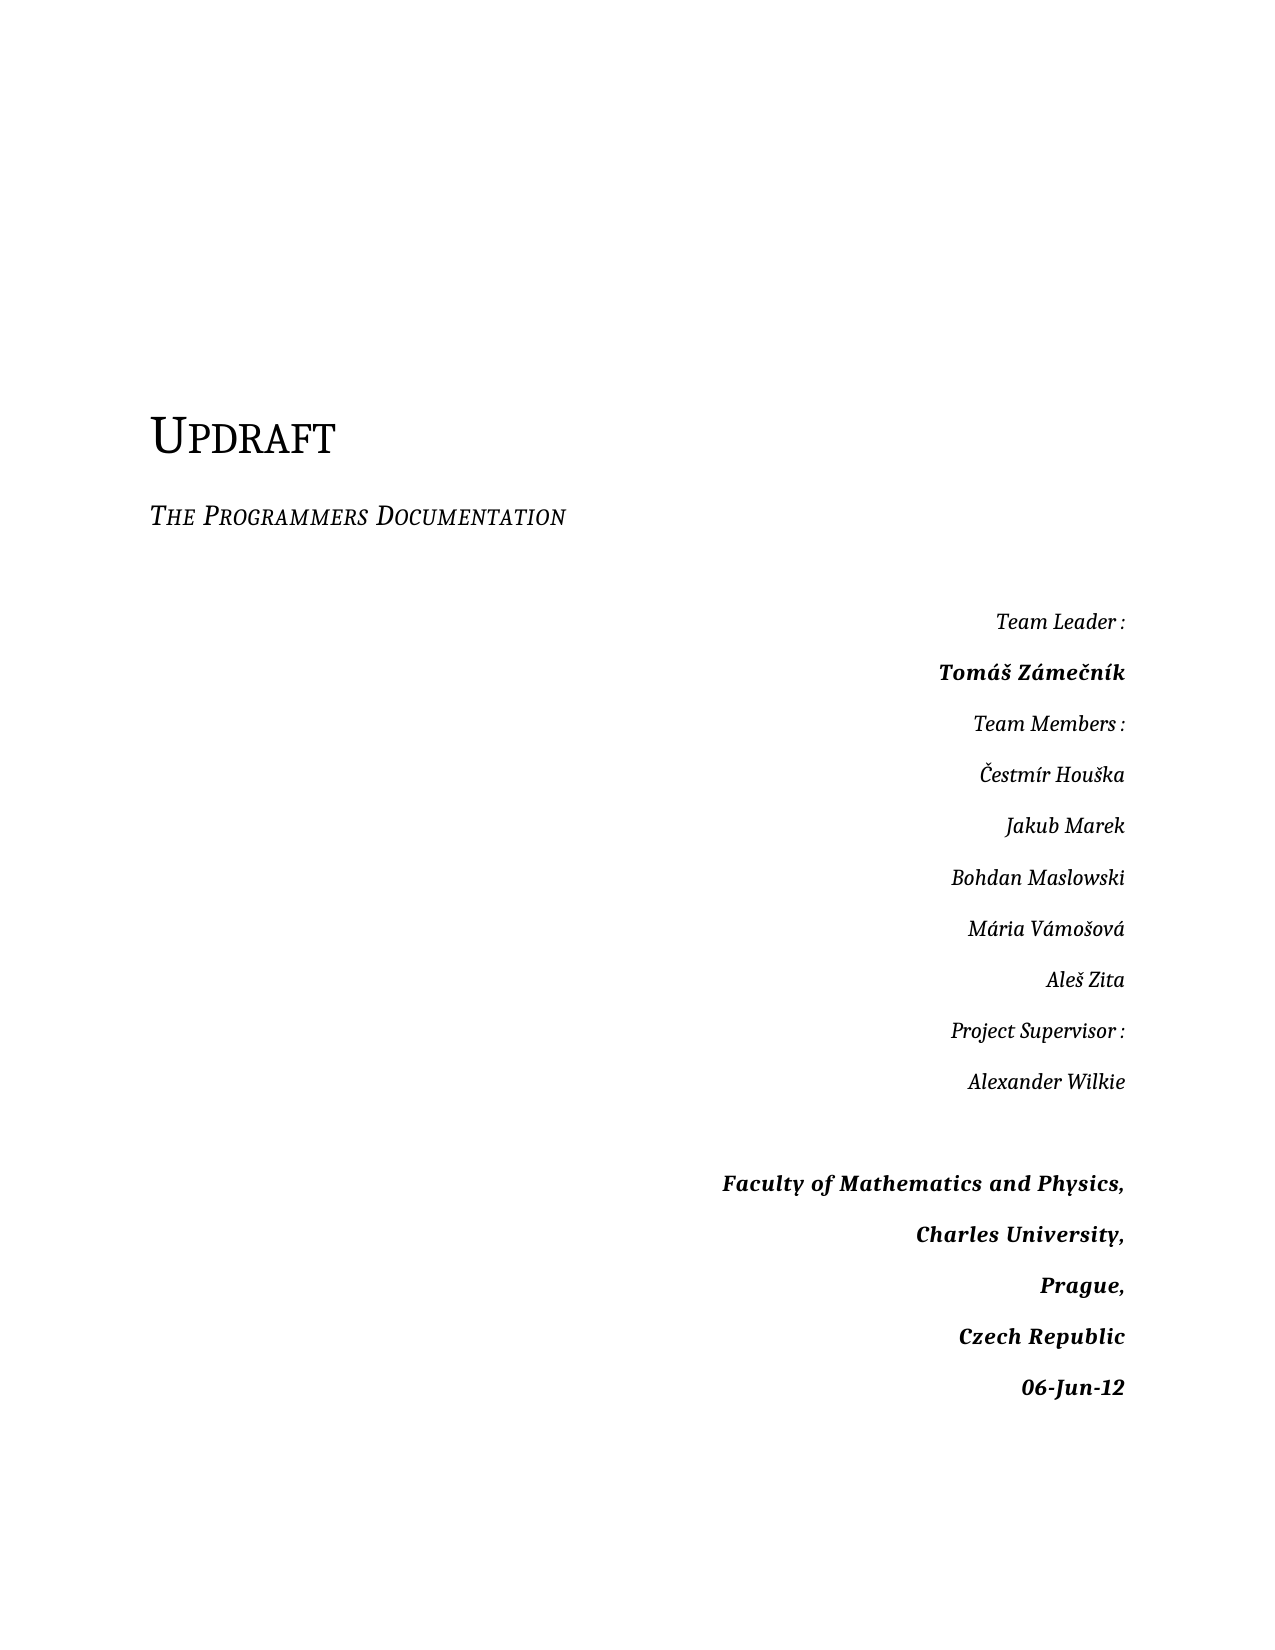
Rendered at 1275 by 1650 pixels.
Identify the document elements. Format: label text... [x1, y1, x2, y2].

text Čestmír Houška [150, 762, 1125, 789]
text Tomáš Zámečník [150, 660, 1125, 687]
text Alexander Wilkie [150, 1068, 1125, 1095]
text Bohdan Maslowski [150, 864, 1125, 891]
text Project Supervisor : [150, 1017, 1125, 1044]
text Aleš Zita [150, 966, 1125, 993]
title Updraft [150, 405, 1125, 467]
text Jakub Marek [150, 813, 1125, 840]
text Faculty of Mathematics and Physics, [150, 1171, 1125, 1197]
text Mária Vámošová [150, 915, 1125, 942]
text Charles University, [150, 1222, 1125, 1248]
text Team Members : [150, 711, 1125, 738]
text Team Leader : [150, 609, 1125, 636]
subtitle The Programmers Documentation [150, 499, 1125, 532]
text Prague, [150, 1273, 1125, 1299]
text Czech Republic [150, 1324, 1125, 1350]
